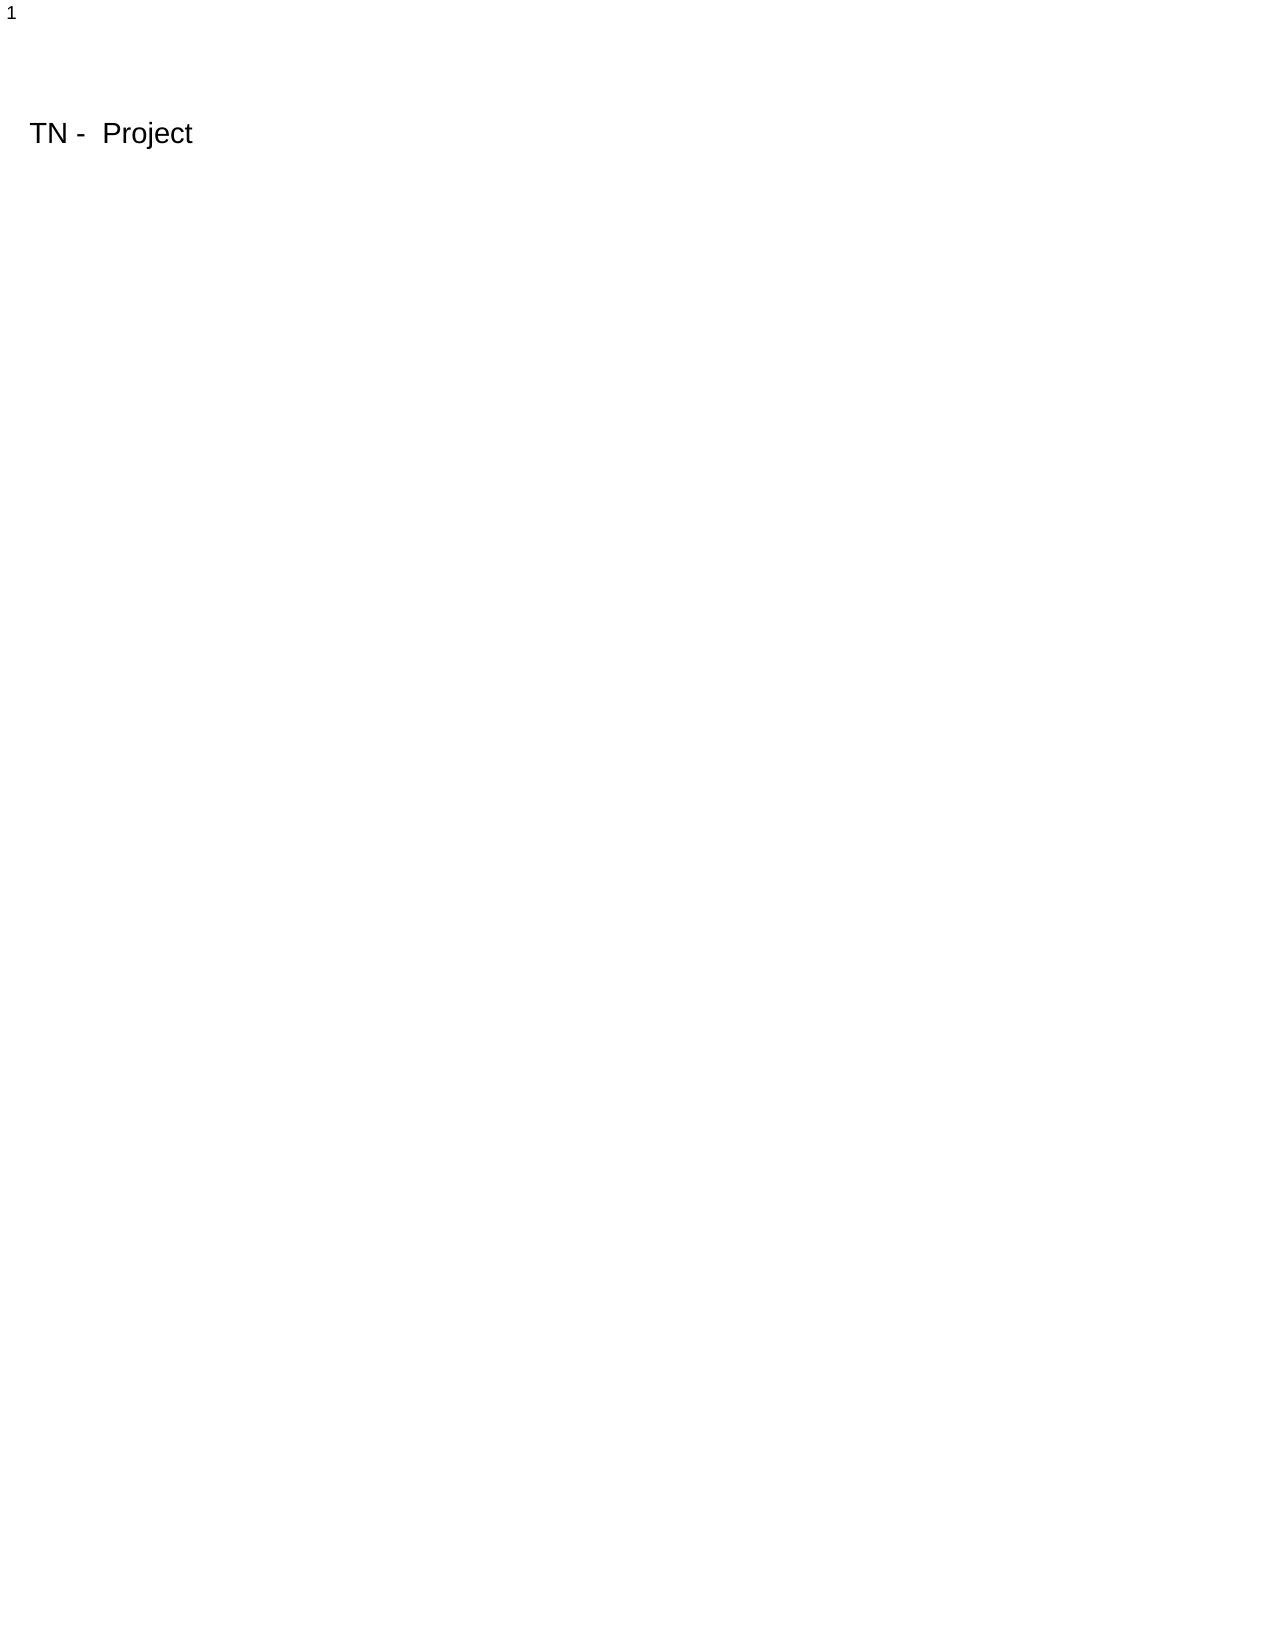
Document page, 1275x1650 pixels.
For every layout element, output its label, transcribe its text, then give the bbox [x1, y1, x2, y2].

subtitle TN - Project [29, 116, 1175, 150]
